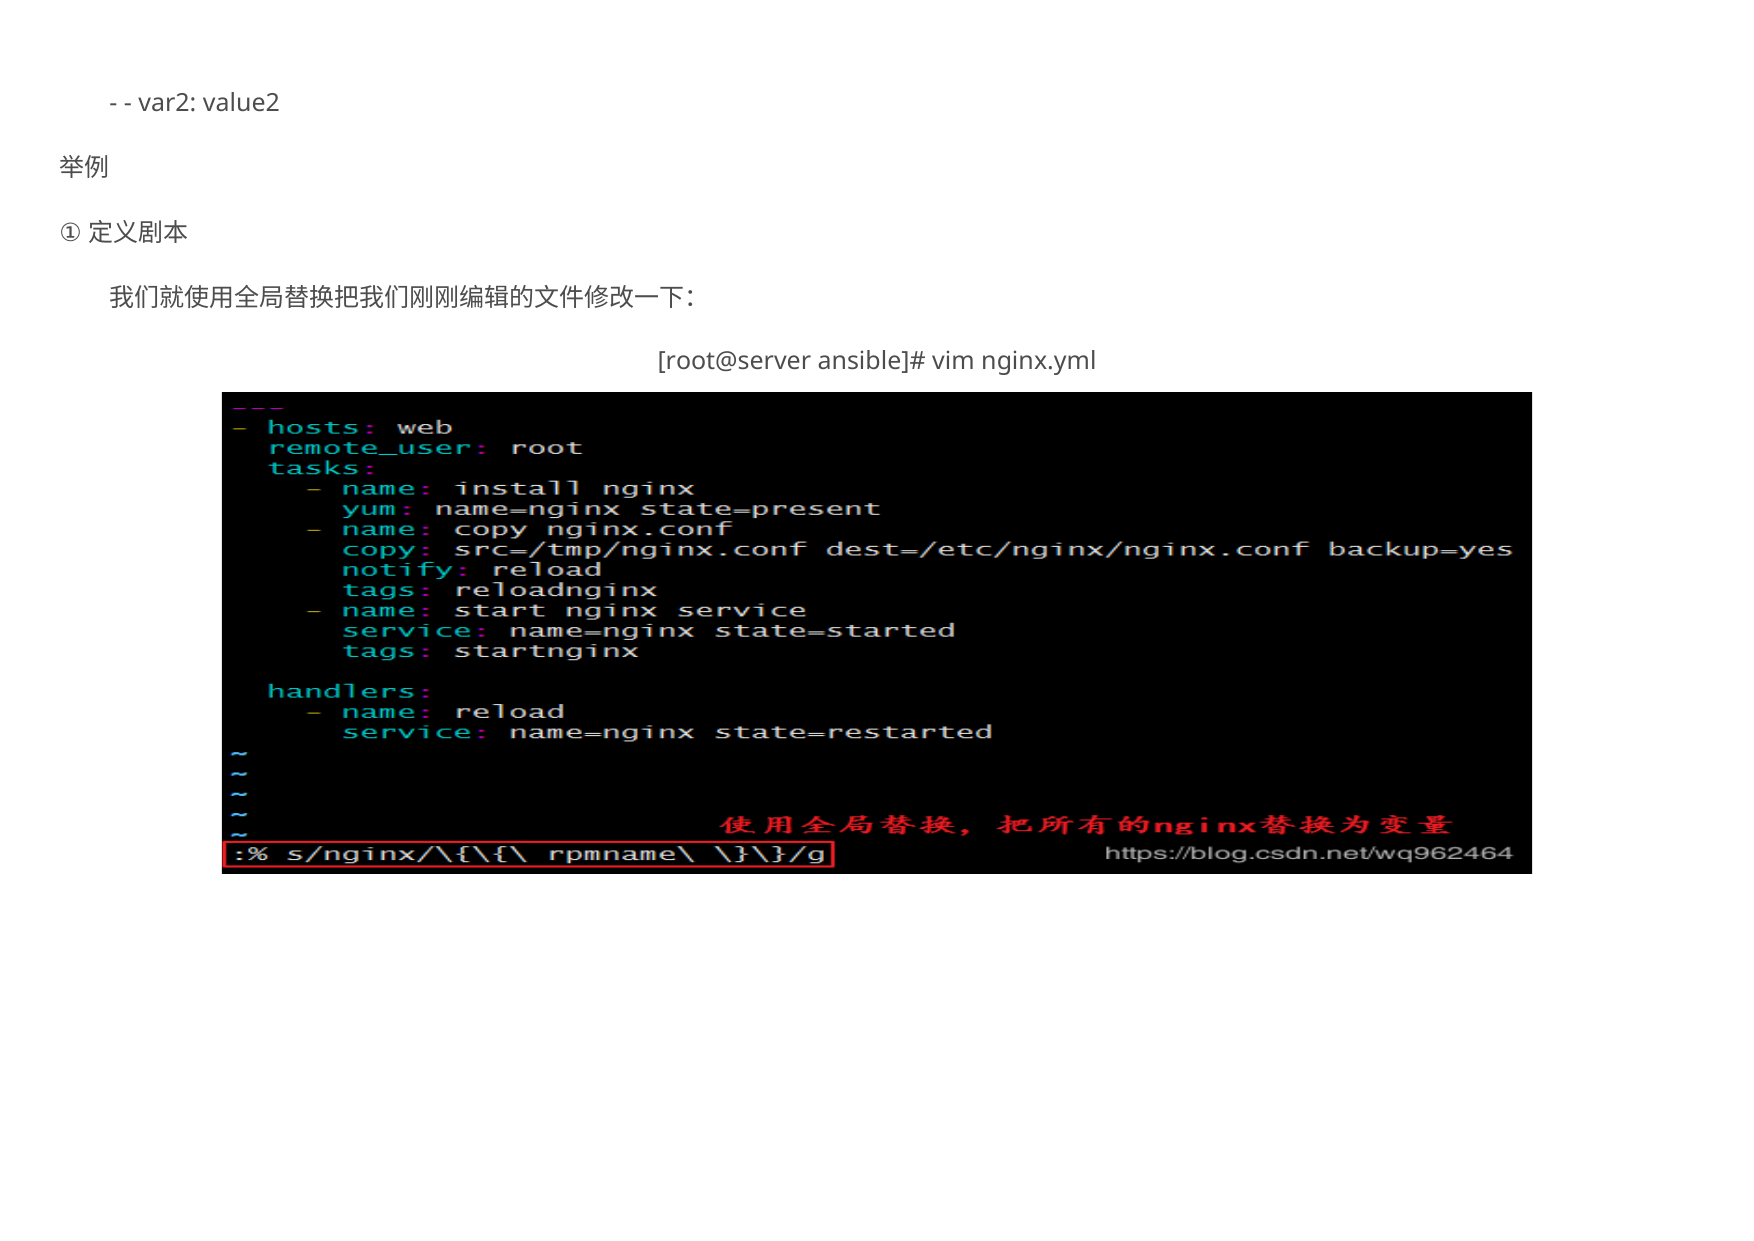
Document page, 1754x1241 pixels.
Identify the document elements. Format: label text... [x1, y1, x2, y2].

text 我们就使用全局替换把我们刚刚编辑的文件修改一下： [59, 263, 1695, 328]
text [59, 68, 1695, 198]
text ① 定义剧本 [59, 198, 1695, 263]
picture [221, 392, 1533, 874]
text [root@server ansible]# vim nginx.yml [59, 328, 1695, 393]
